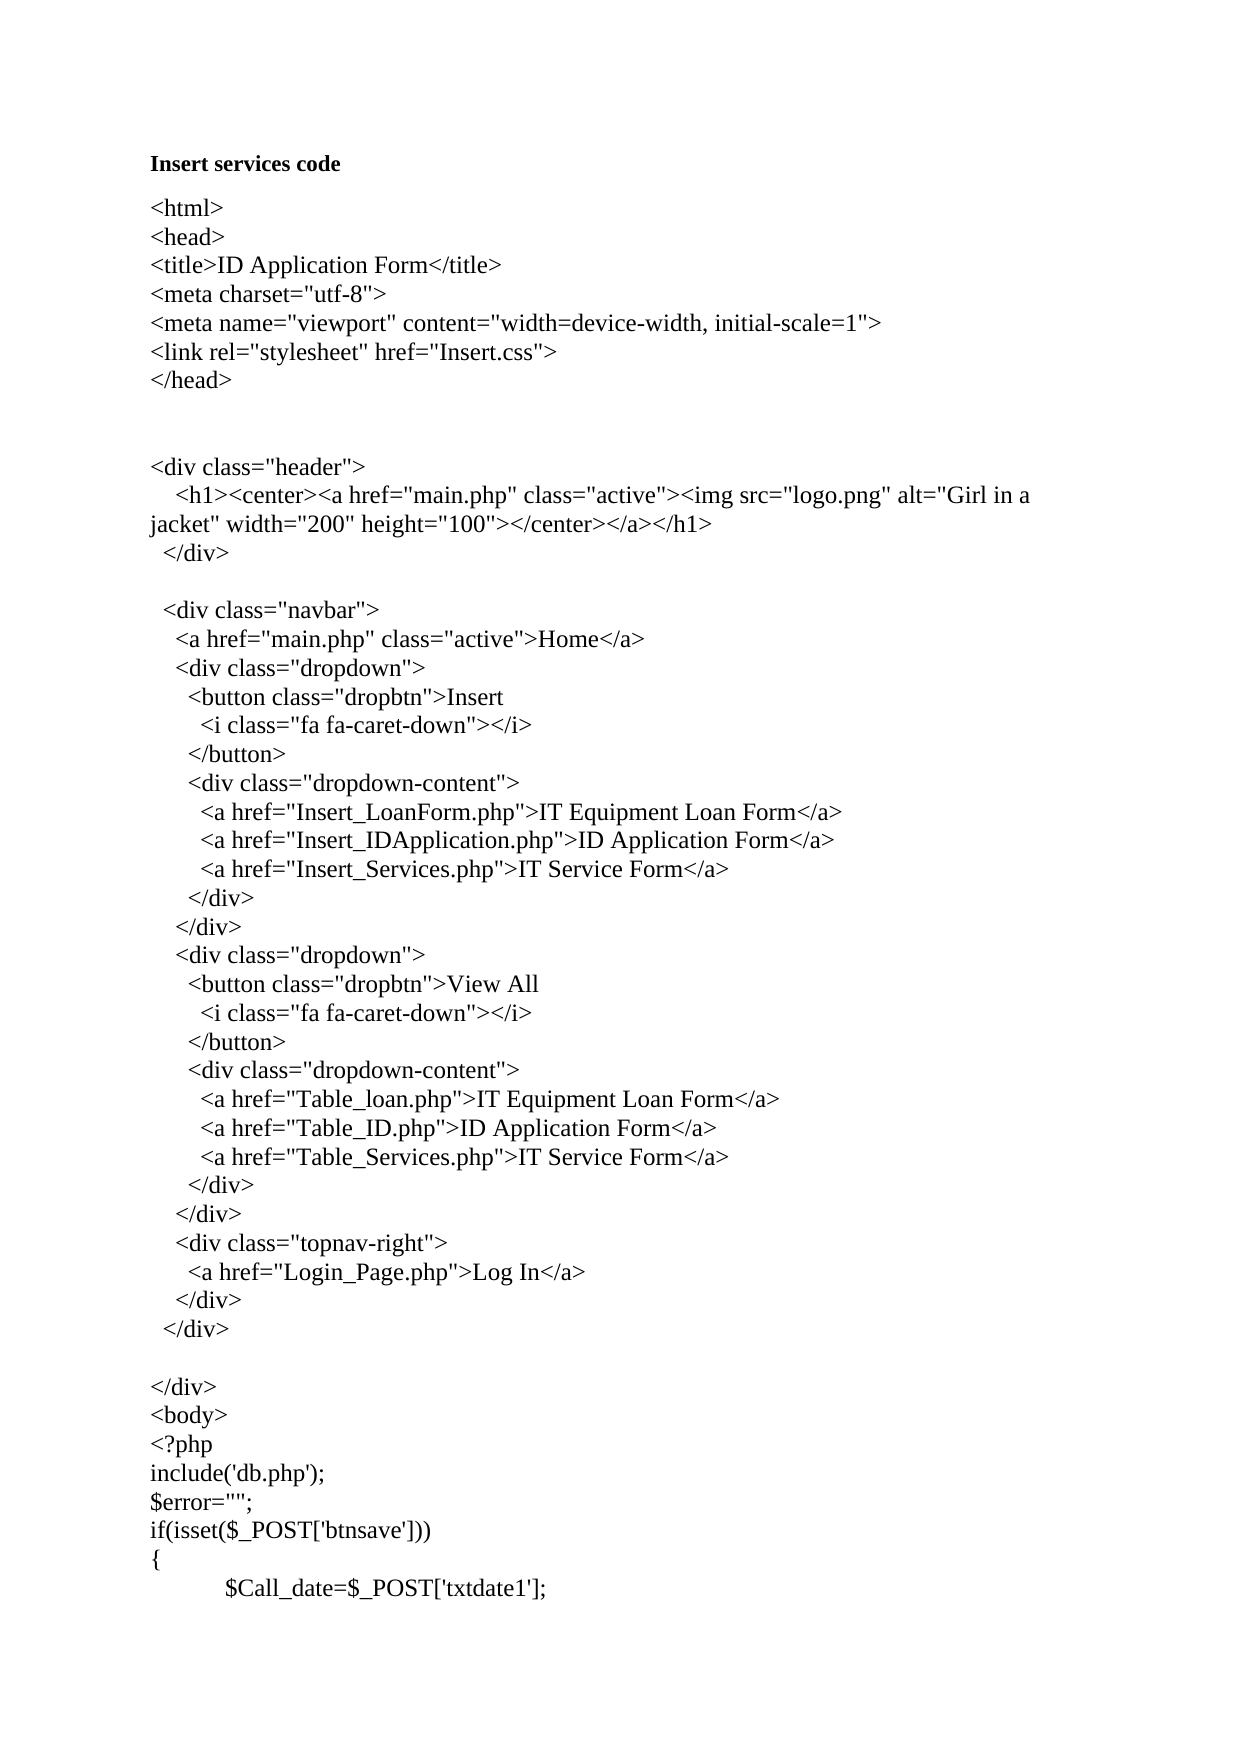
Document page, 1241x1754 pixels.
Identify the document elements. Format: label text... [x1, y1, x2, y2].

text <div class="topnav-right"> [150, 1228, 1090, 1257]
text <link rel="stylesheet" href="Insert.css"> [150, 337, 1090, 366]
text include('db.php'); [150, 1458, 1090, 1487]
text </div> [150, 1314, 1090, 1343]
text <div class="dropdown-content"> [150, 1056, 1090, 1084]
text </div> [150, 1171, 1090, 1199]
text <i class="fa fa-caret-down"></i> [150, 998, 1090, 1027]
text <a href="Table_loan.php">IT Equipment Loan Form</a> [150, 1084, 1090, 1113]
text <button class="dropbtn">View All [150, 969, 1090, 998]
text </div> [150, 1372, 1090, 1401]
text </button> [150, 739, 1090, 768]
text <a href="Insert_Services.php">IT Service Form</a> [150, 854, 1090, 883]
text <div class="dropdown"> [150, 941, 1090, 969]
text <i class="fa fa-caret-down"></i> [150, 711, 1090, 739]
text <body> [150, 1401, 1090, 1429]
text <a href="Table_ID.php">ID Application Form</a> [150, 1113, 1090, 1142]
text <a href="Insert_LoanForm.php">IT Equipment Loan Form</a> [150, 797, 1090, 826]
text <div class="header"> [150, 452, 1090, 481]
text <html> [150, 193, 1090, 222]
text <a href="main.php" class="active">Home</a> [150, 624, 1090, 653]
text </div> [150, 538, 1090, 567]
text </div> [150, 1199, 1090, 1228]
text <a href="Insert_IDApplication.php">ID Application Form</a> [150, 826, 1090, 854]
text </div> [150, 1286, 1090, 1314]
text <h1><center><a href="main.php" class="active"><img src="logo.png" alt="Girl in a jacket" width="200" height="100"></center></a></h1> [150, 481, 1090, 538]
text if(isset($_POST['btnsave'])) [150, 1516, 1090, 1544]
text <meta name="viewport" content="width=device-width, initial-scale=1"> [150, 308, 1090, 337]
text <meta charset="utf-8"> [150, 279, 1090, 308]
text <div class="dropdown-content"> [150, 768, 1090, 797]
text <head> [150, 222, 1090, 251]
text <div class="navbar"> [150, 596, 1090, 624]
text </button> [150, 1027, 1090, 1056]
text <div class="dropdown"> [150, 653, 1090, 682]
text </div> [150, 912, 1090, 941]
text </div> [150, 883, 1090, 912]
text { [150, 1544, 1090, 1573]
text $Call_date=$_POST['txtdate1']; [150, 1573, 1090, 1602]
text <?php [150, 1429, 1090, 1458]
text <a href="Table_Services.php">IT Service Form</a> [150, 1142, 1090, 1171]
text <title>ID Application Form</title> [150, 251, 1090, 279]
text <button class="dropbtn">Insert [150, 682, 1090, 711]
text <a href="Login_Page.php">Log In</a> [150, 1257, 1090, 1286]
text </head> [150, 366, 1090, 394]
text $error=""; [150, 1487, 1090, 1516]
text Insert services code [150, 150, 1090, 176]
